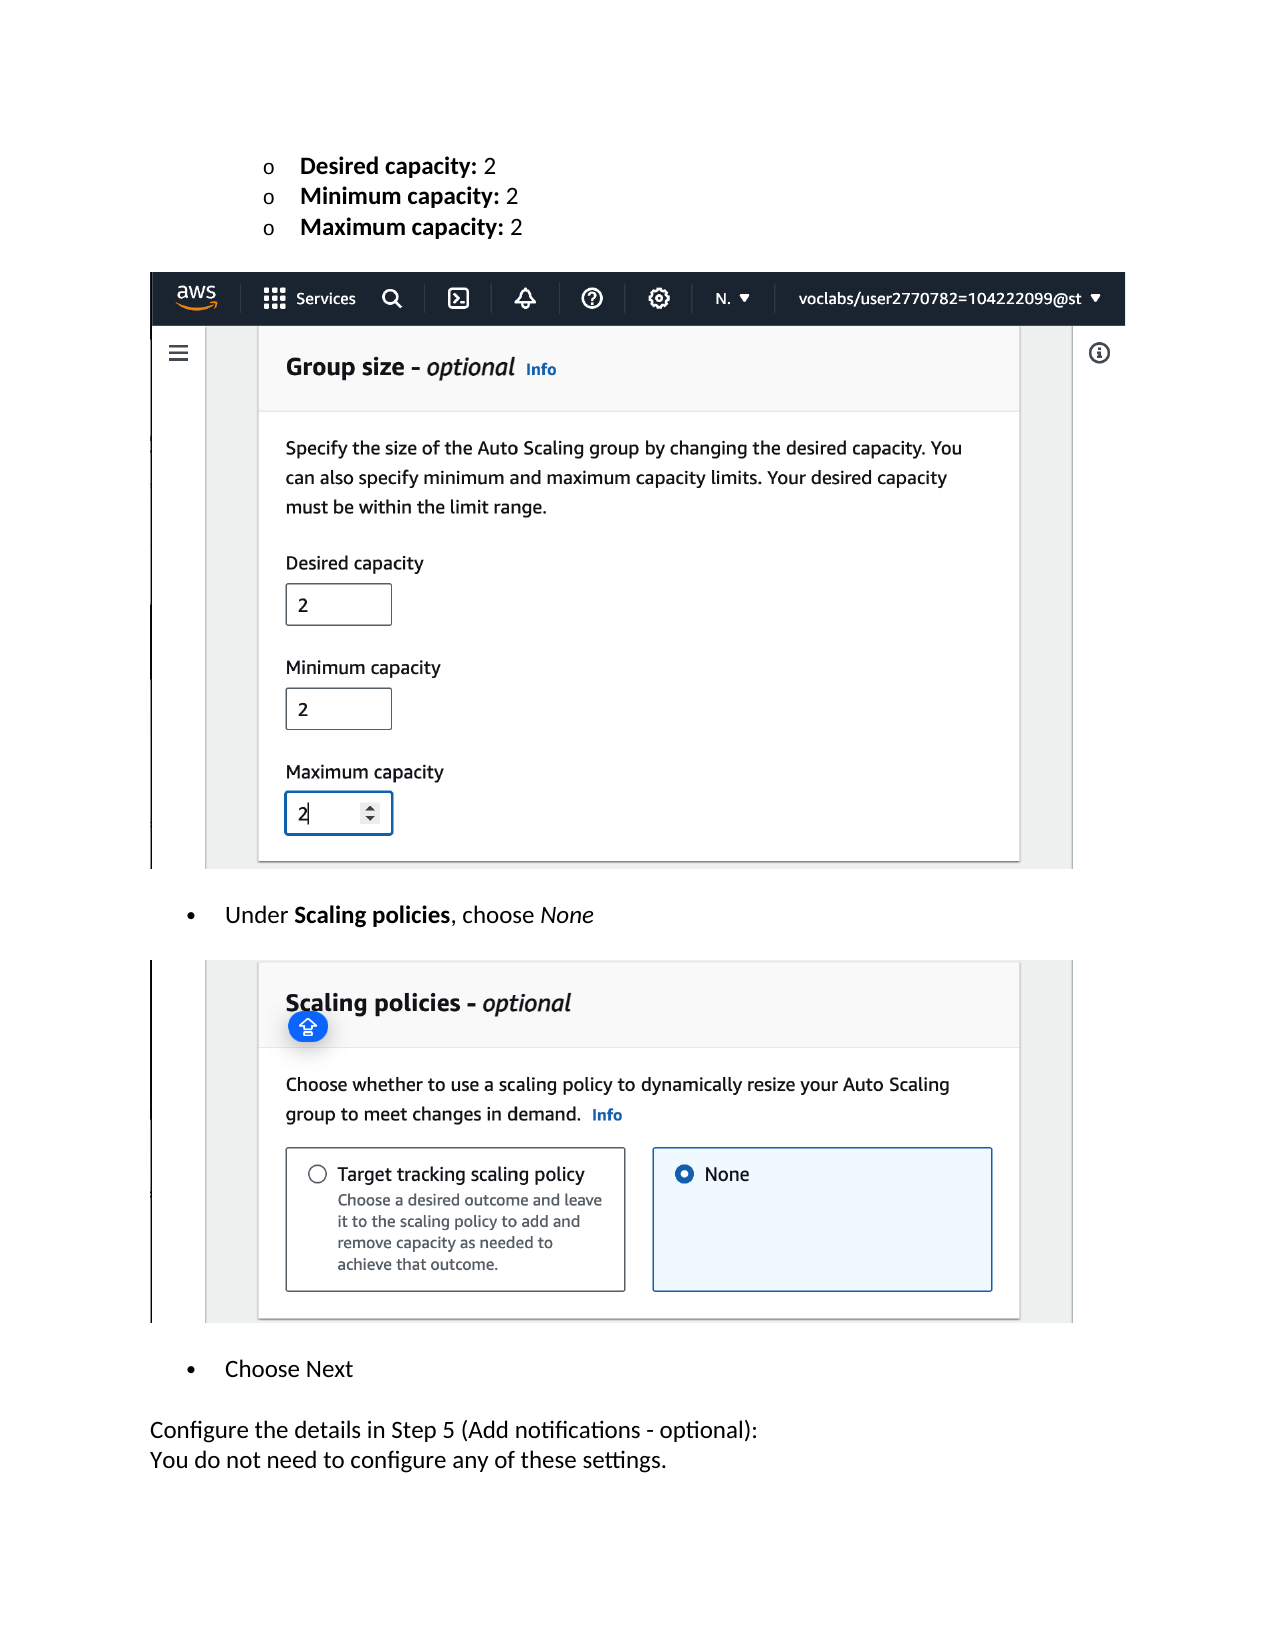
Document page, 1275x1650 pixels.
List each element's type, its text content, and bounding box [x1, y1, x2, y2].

list Desired capacity: 2 [262, 150, 1125, 181]
list Choose Next [187, 1353, 1125, 1384]
picture [150, 960, 1125, 1323]
list Under Scaling policies, choose None [187, 899, 1125, 930]
list Minimum capacity: 2 [262, 181, 1125, 211]
text Configure the details in Step 5 (Add notifications - optional): [150, 1414, 1125, 1445]
picture [150, 272, 1125, 869]
text You do not need to configure any of these settings. [150, 1445, 1125, 1475]
list Maximum capacity: 2 [262, 211, 1125, 242]
